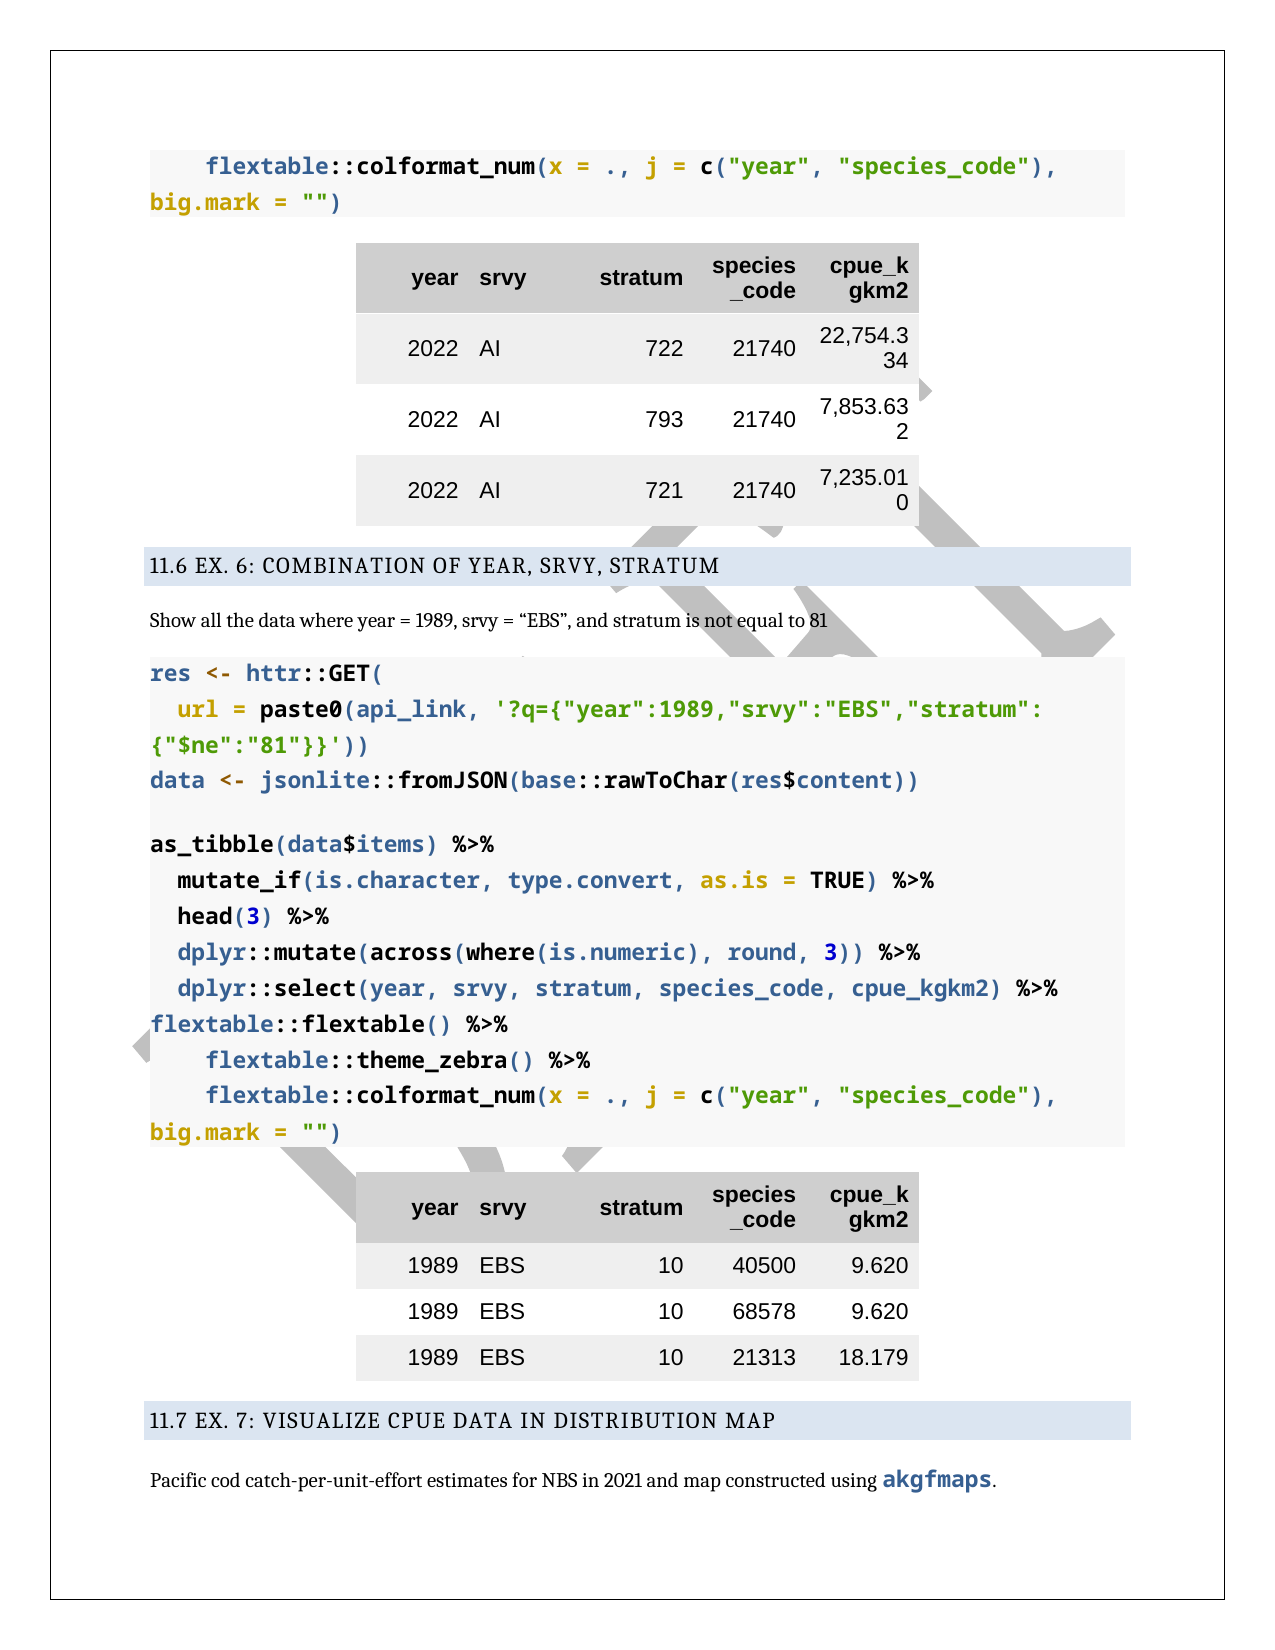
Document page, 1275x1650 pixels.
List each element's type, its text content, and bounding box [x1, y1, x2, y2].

text res <- httr::GET( url = paste0(api_link, '?q={"year":1989,"srvy":"EBS","stratum":{"$ne":"81"}}')) data <- jsonlite::fromJSON(base::rawToChar(res$content)) as_tibble(data$items) %>% mutate_if(is.character, type.convert, as.is = TRUE) %>% head(3) %>% dplyr::mutate(across(where(is.numeric), round, 3)) %>% dplyr::select(year, srvy, stratum, species_code, cpue_kgkm2) %>% flextable::flextable() %>% flextable::theme_zebra() %>% flextable::colformat_num(x = ., j = c("year", "species_code"), big.mark = "") [150, 657, 1125, 1147]
table_cell AI [469, 314, 581, 384]
subtitle 11.6 Ex. 6: Combination of year, srvy, stratum [150, 553, 1125, 579]
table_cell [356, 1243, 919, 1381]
table_cell AI [469, 384, 581, 455]
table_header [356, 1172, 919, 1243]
text Show all the data where year = 1989, srvy = “EBS”, and stratum is not equal to 81 [150, 608, 1125, 632]
subtitle 11.7 Ex. 7: Visualize CPUE data in distribution map [150, 1408, 1125, 1434]
table_cell 722 [581, 314, 694, 384]
table_header stratum [581, 243, 694, 313]
text Pacific cod catch-per-unit-effort estimates for NBS in 2021 and map constructed using akgfmaps. [150, 1463, 1125, 1494]
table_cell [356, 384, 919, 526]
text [150, 150, 1125, 217]
table_header srvy [469, 243, 581, 313]
table_header cpue_kgkm2 [806, 243, 919, 313]
table_header species_code [694, 243, 806, 313]
table_cell 2022 [356, 314, 469, 384]
table_cell 2022 [356, 384, 469, 455]
table_header year [356, 243, 469, 313]
table_cell 22,754.334 [806, 314, 919, 384]
table_cell 21740 [694, 314, 806, 384]
